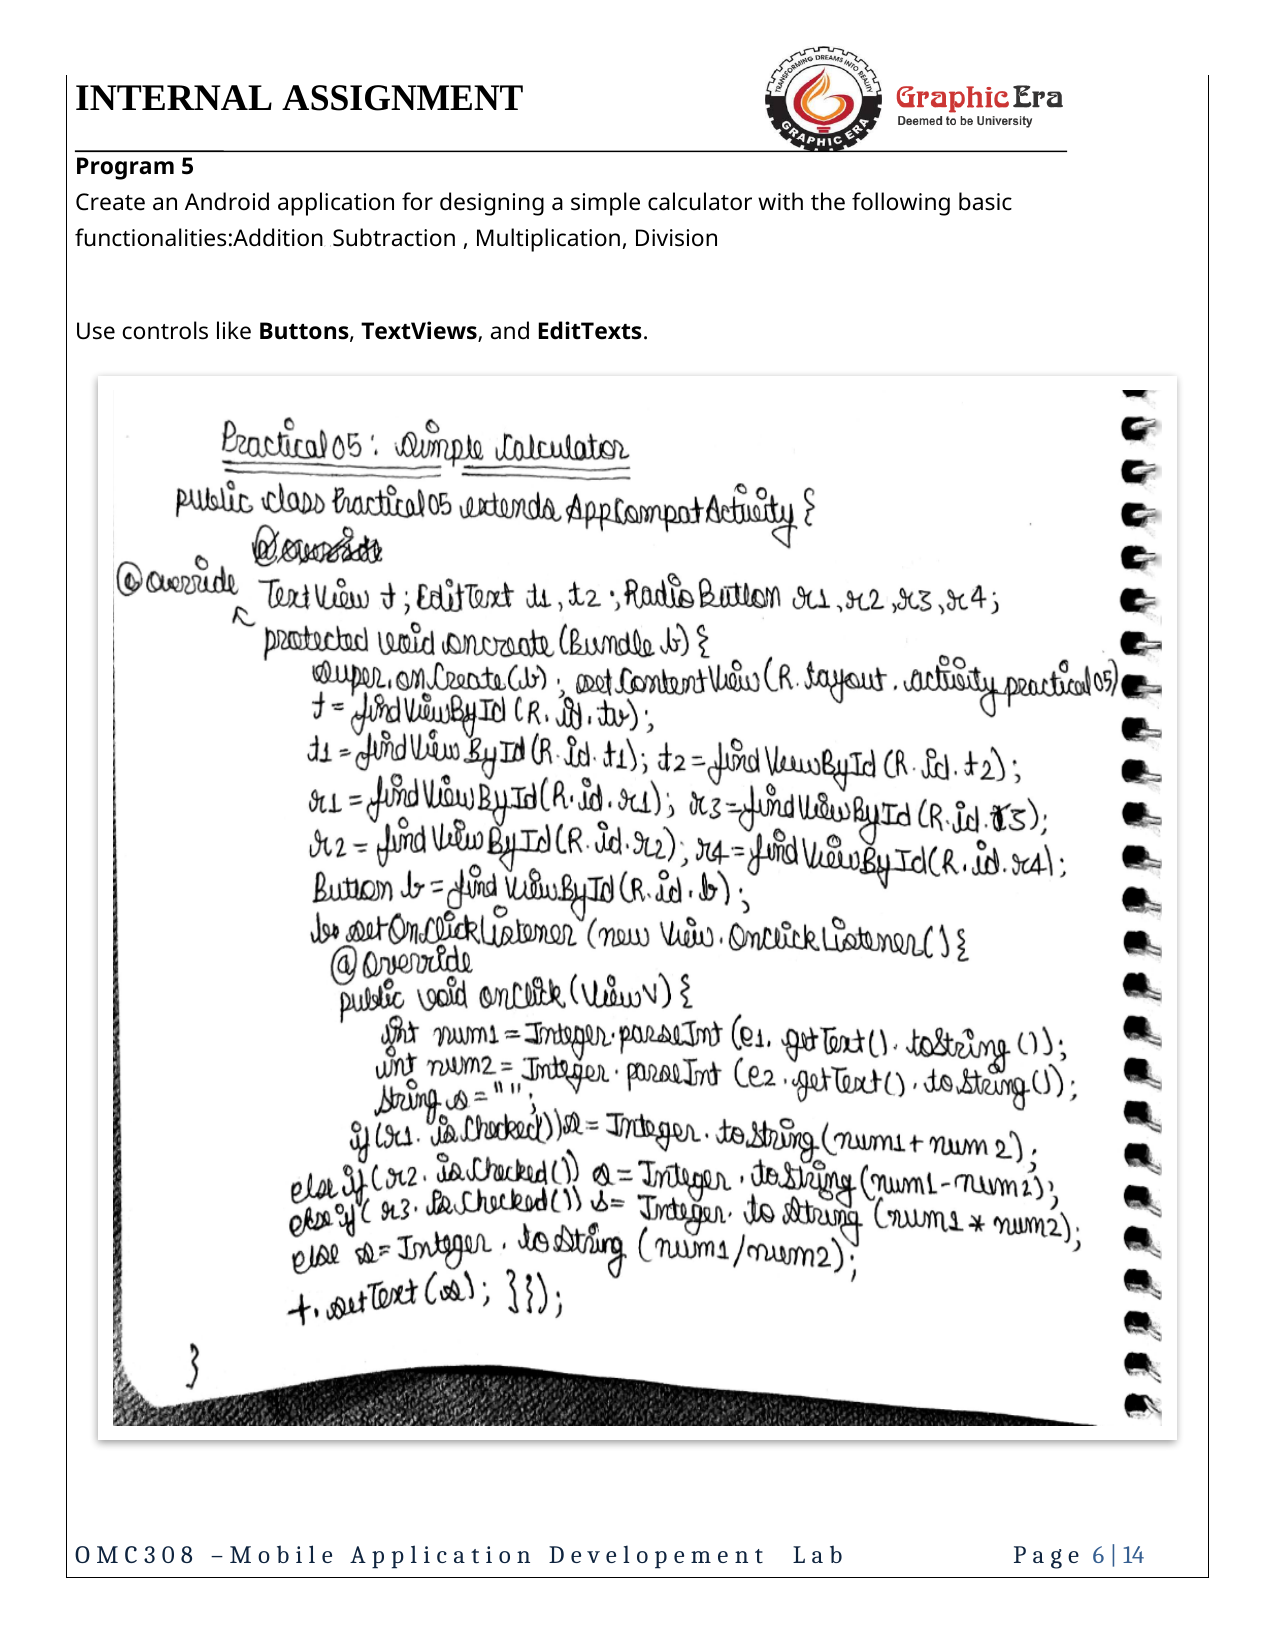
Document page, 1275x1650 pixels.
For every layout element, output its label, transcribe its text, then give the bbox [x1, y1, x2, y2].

picture [113, 390, 1162, 1426]
text Program 5 Create an Android application for designing a simple calculator with the following basic functionalities:Addition, , Subtraction , Multiplication, Division [75, 150, 1200, 253]
picture [892, 73, 1068, 143]
picture [765, 46, 882, 150]
text Use controls like Buttons, TextViews, and EditTexts. [75, 279, 1200, 346]
